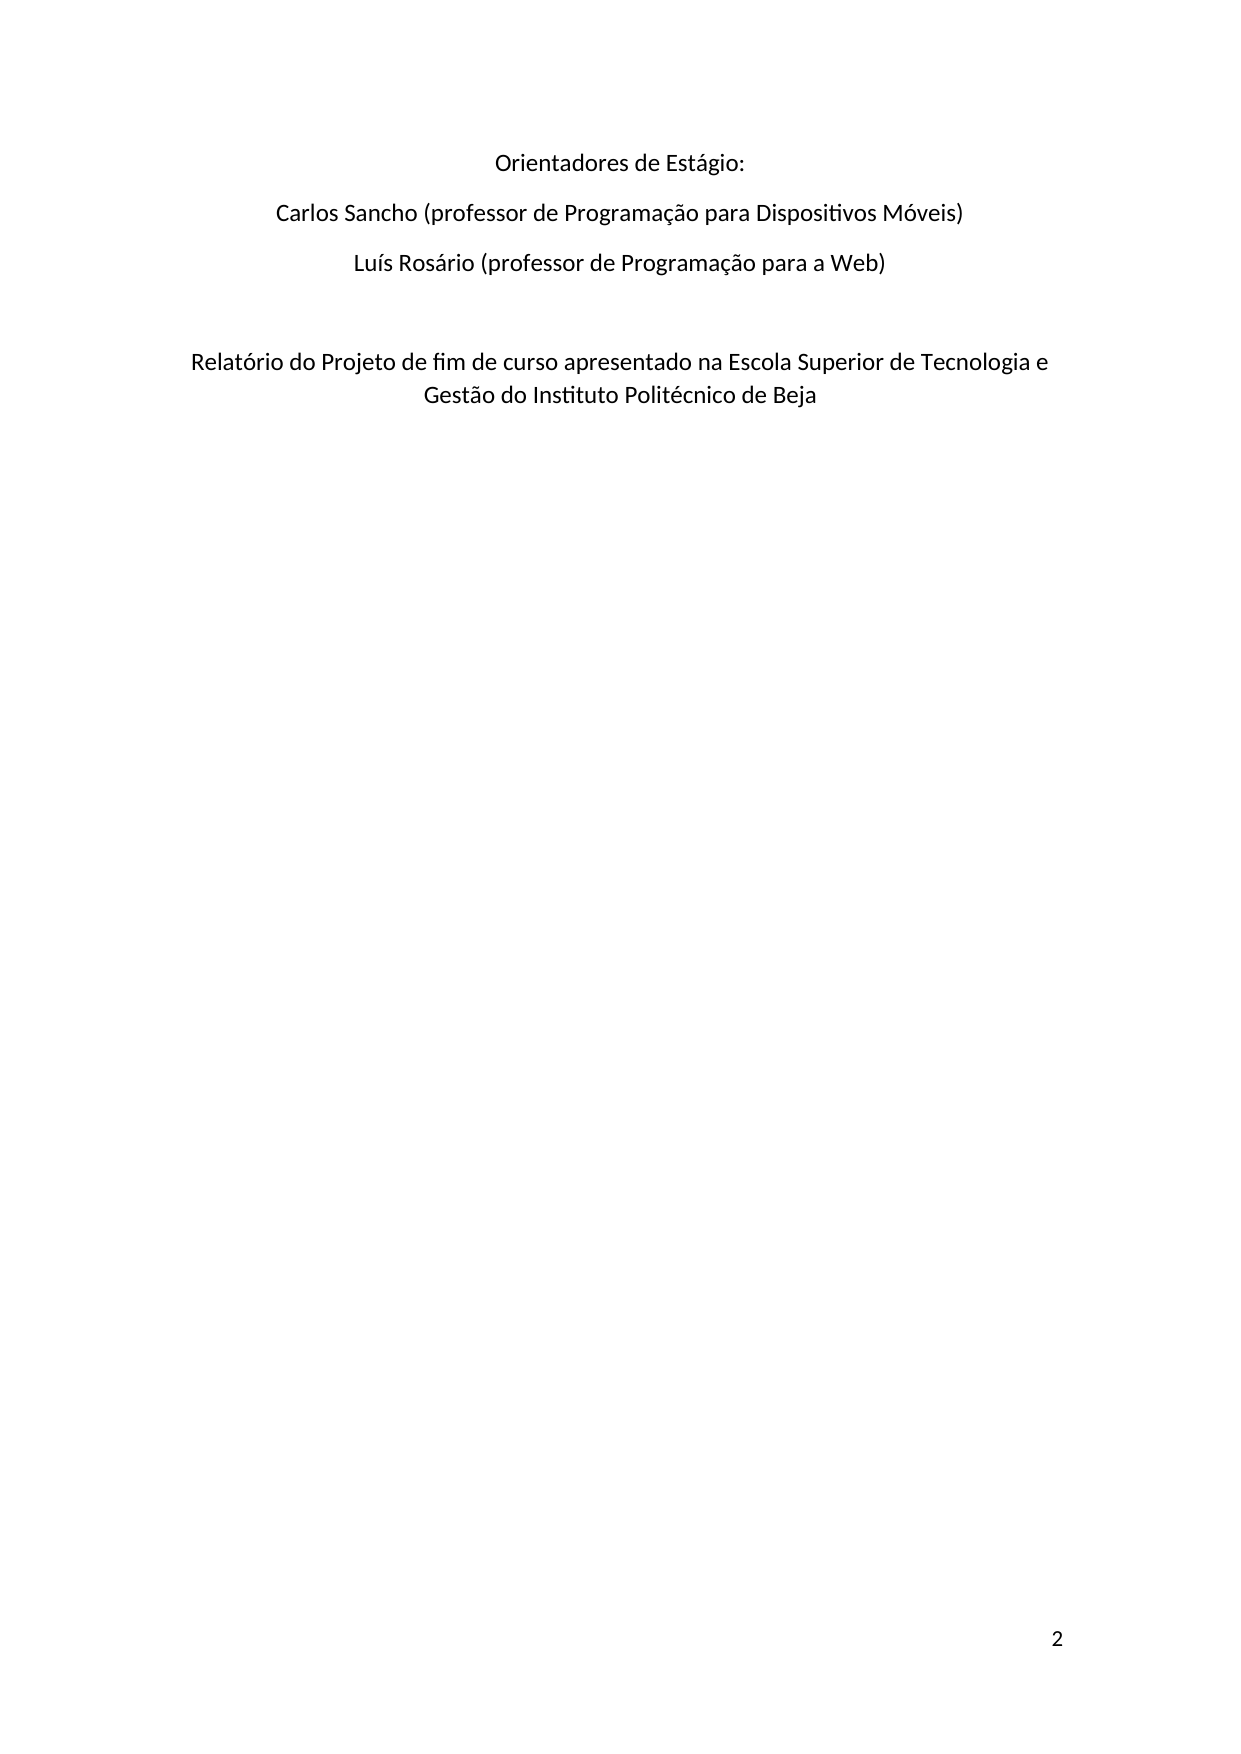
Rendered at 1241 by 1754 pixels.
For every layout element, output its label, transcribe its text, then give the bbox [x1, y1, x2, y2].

text Relatório do Projeto de fim de curso apresentado na Escola Superior de Tecnologia e Gestão do Instituto Politécnico de Beja [177, 346, 1063, 409]
text Orientadores de Estágio: [177, 148, 1063, 178]
text Carlos Sancho (professor de Programação para Dispositivos Móveis) [177, 197, 1063, 228]
text Luís Rosário (professor de Programação para a Web) [177, 247, 1063, 277]
